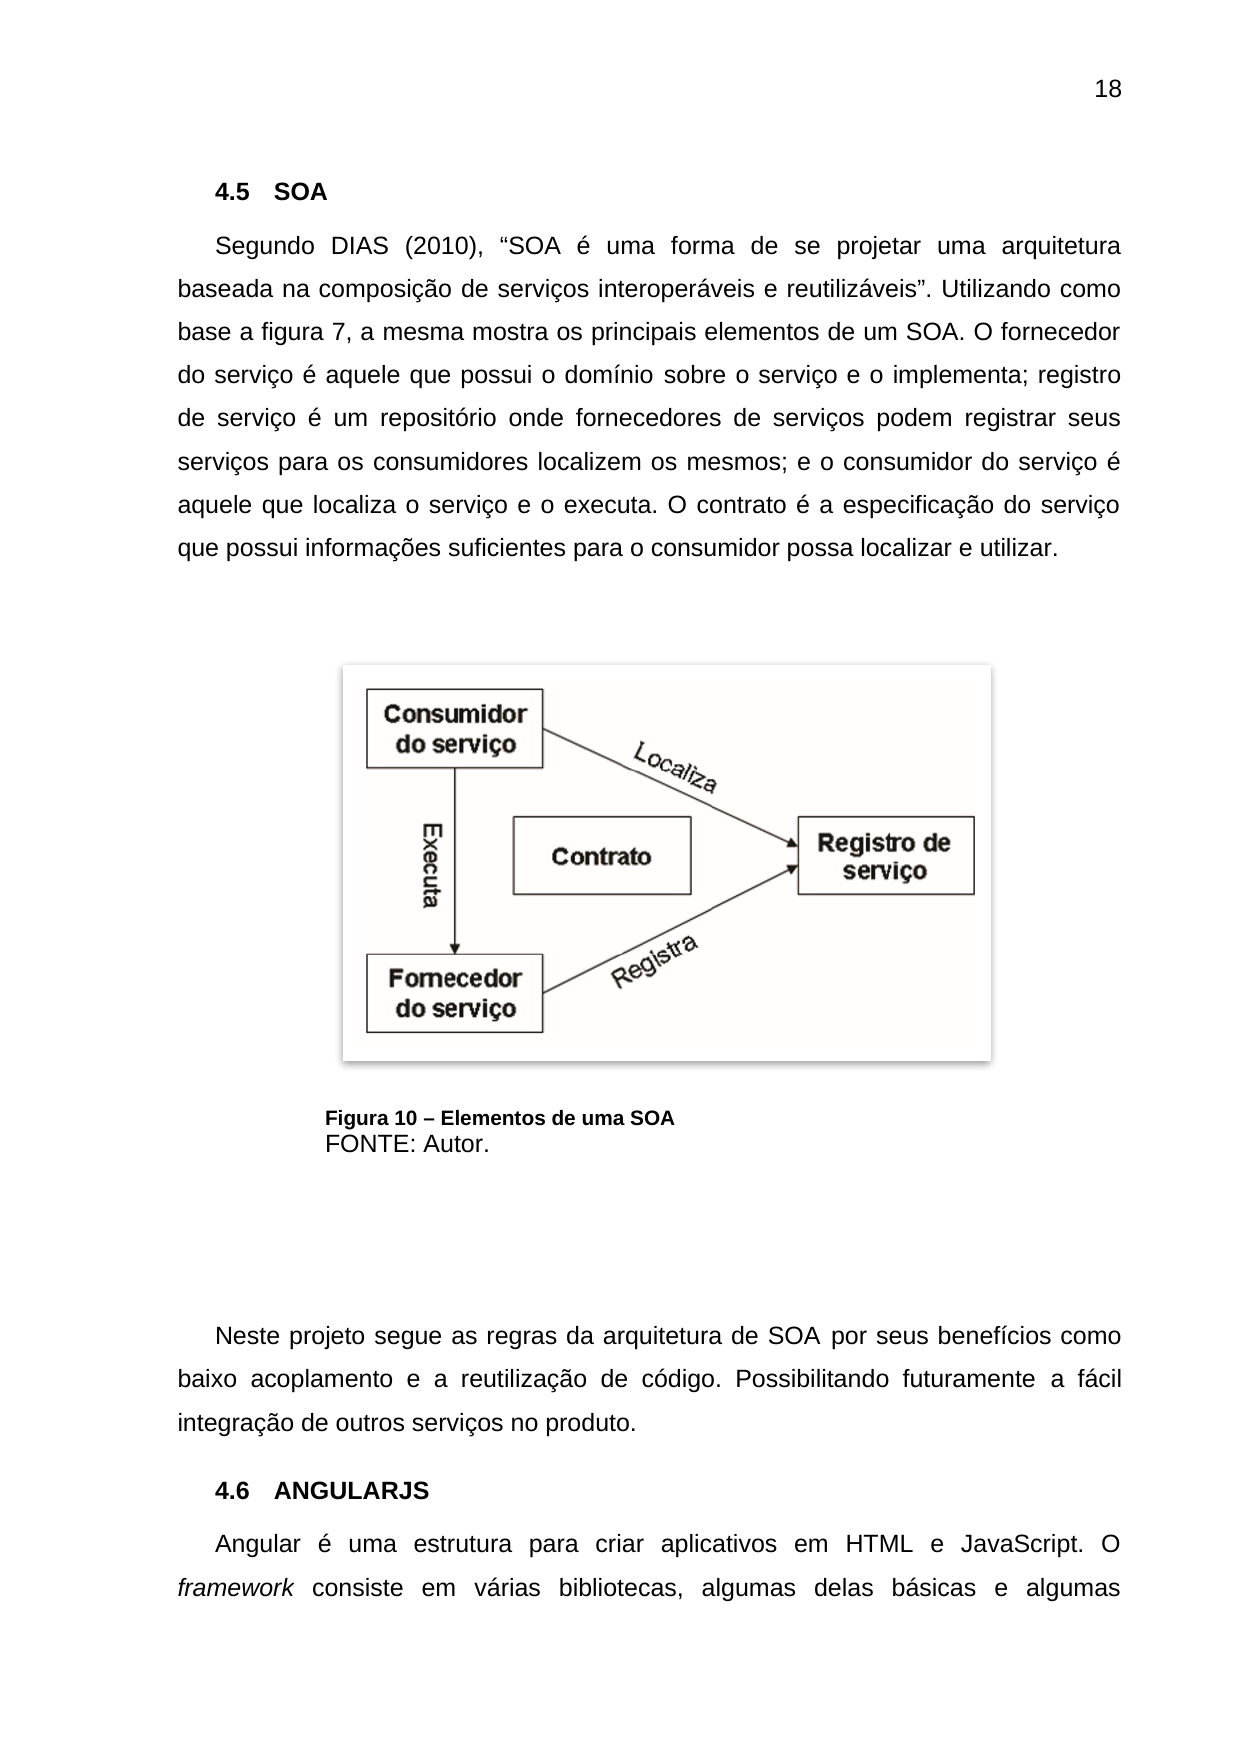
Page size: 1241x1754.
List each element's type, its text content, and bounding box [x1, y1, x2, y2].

subtitle SOA [215, 177, 1122, 206]
text Neste projeto segue as regras da arquitetura de SOA por seus benefícios como baixo acoplamento e a reutilização de código. Possibilitando futuramente a fácil integração de outros serviços no produto. [177, 1321, 1122, 1436]
text Figura – Elementos de uma SOA [325, 1105, 1122, 1129]
subtitle ANGULARJS [215, 1476, 1122, 1504]
text FONTE: Autor. [325, 1129, 1122, 1158]
picture [357, 679, 976, 1047]
text Segundo DIAS (2010), “SOA é uma forma de se projetar uma arquitetura baseada na composição de serviços interoperáveis e reutilizáveis”. Utilizando como base a figura 7, a mesma mostra os principais elementos de um SOA. O fornecedor do serviço é aquele que possui o domínio sobre o serviço e o implementa; registro de serviço é um repositório onde fornecedores de serviços podem registrar seus serviços para os consumidores localizem os mesmos; e o consumidor do serviço é aquele que localiza o serviço e o executa. O contrato é a especificação do serviço que possui informações suficientes para o consumidor possa localizar e utilizar. [177, 231, 1122, 562]
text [177, 1529, 1122, 1573]
